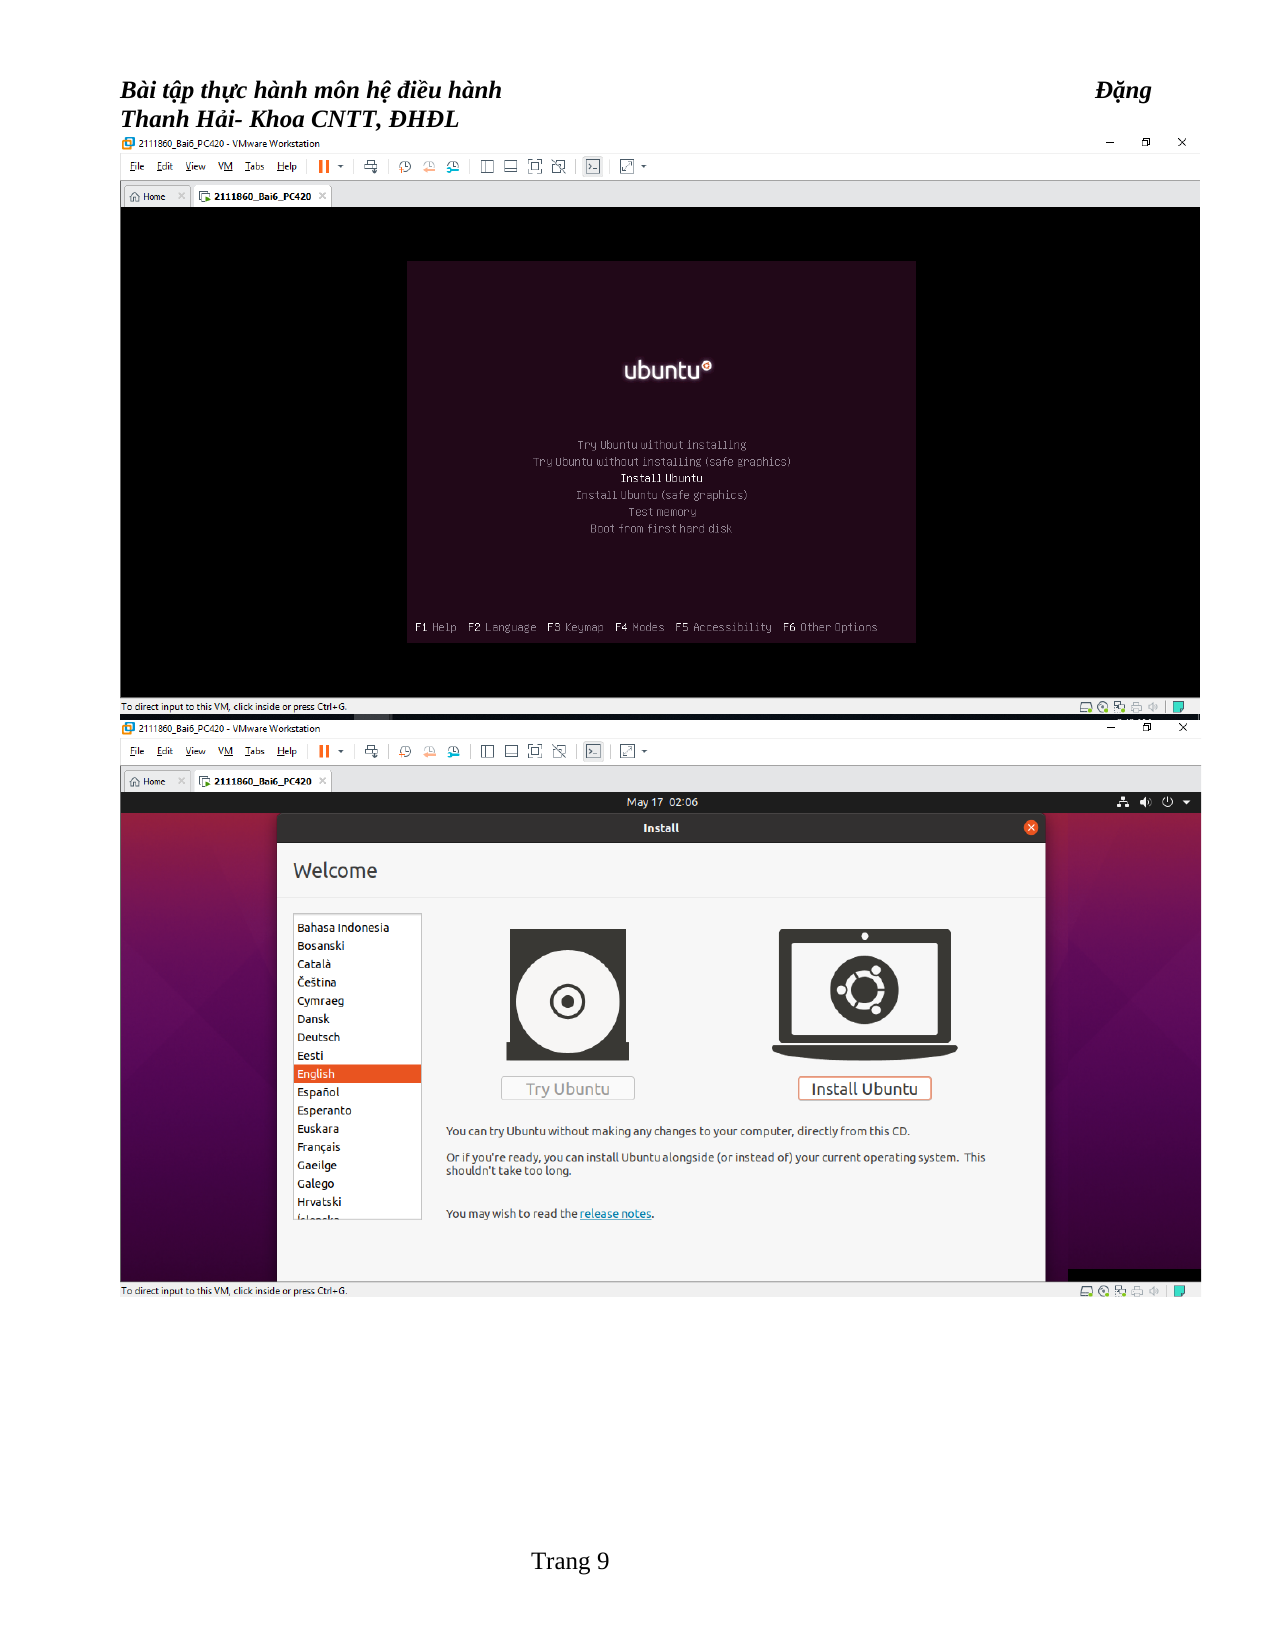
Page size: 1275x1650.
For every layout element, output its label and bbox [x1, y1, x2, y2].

picture [120, 134, 1202, 1297]
